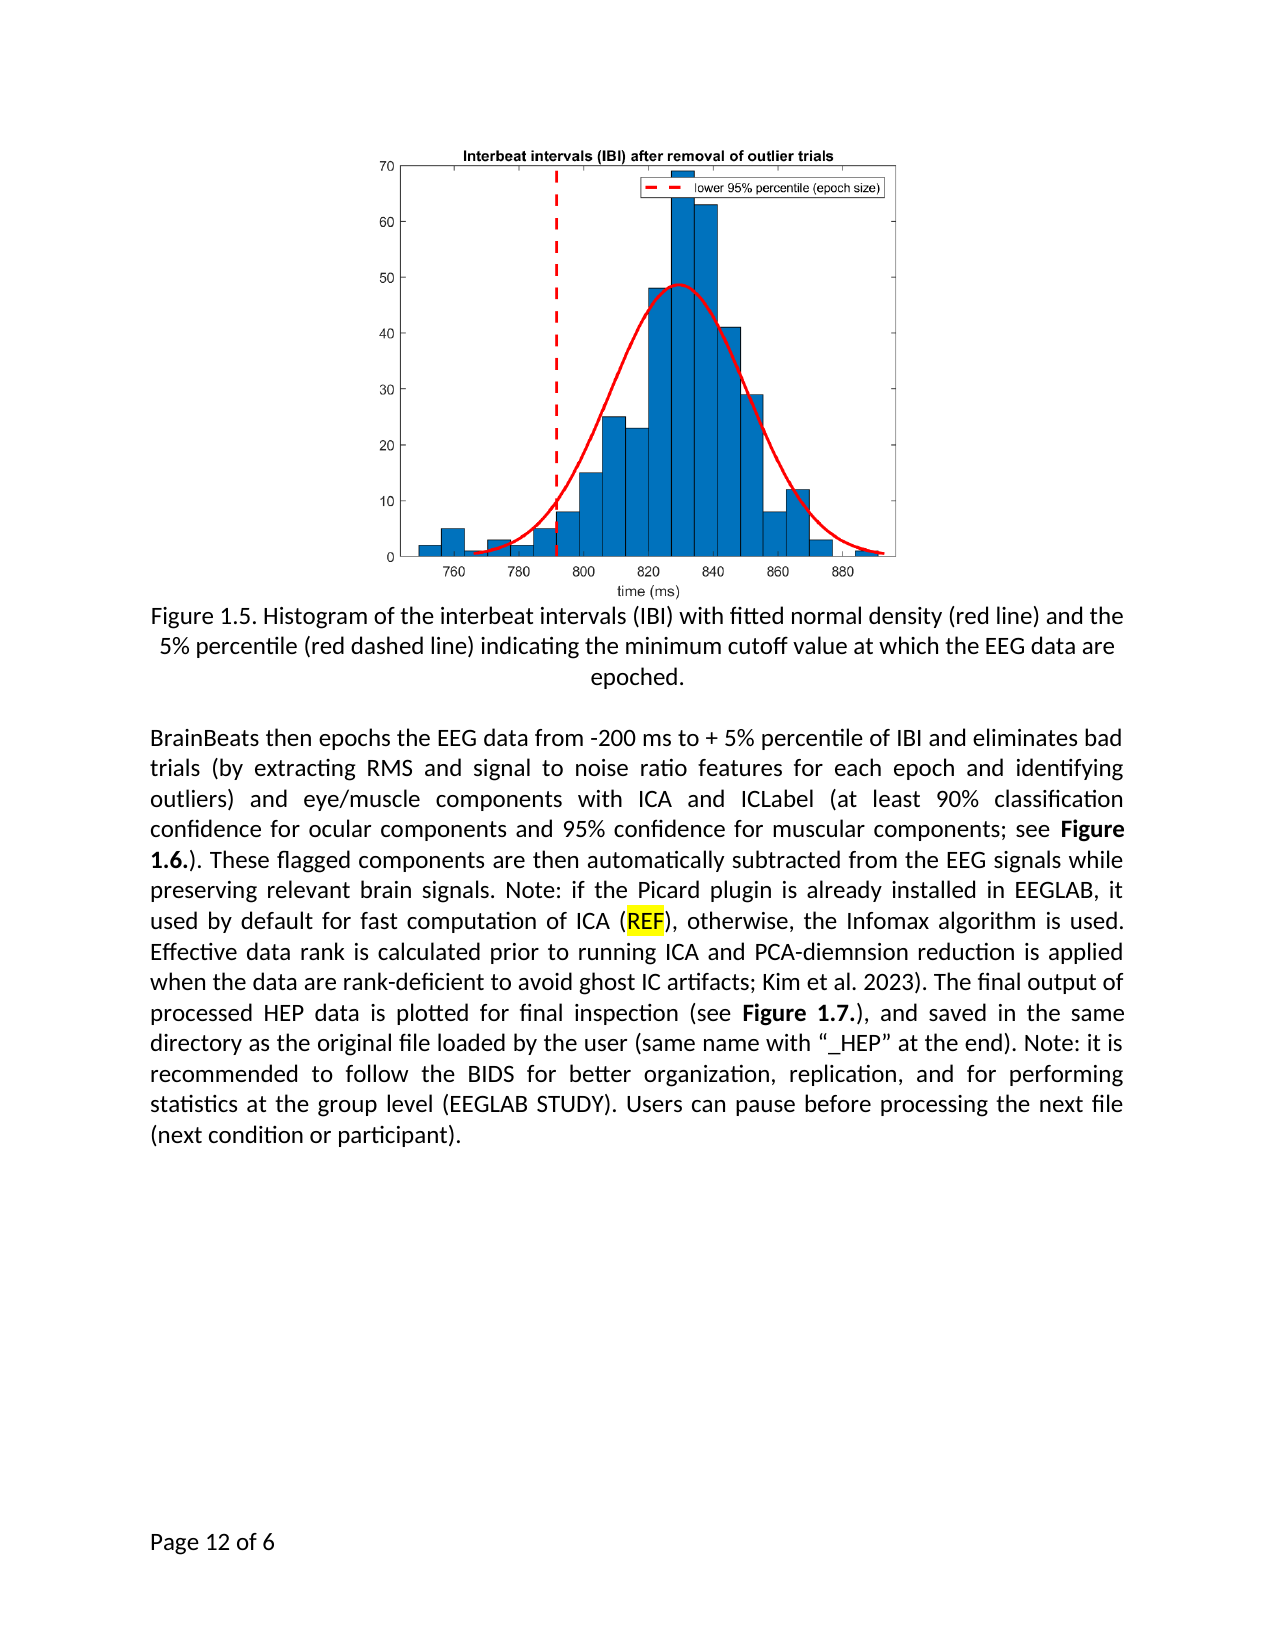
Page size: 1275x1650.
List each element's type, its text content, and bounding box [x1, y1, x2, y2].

picture [378, 150, 897, 600]
text BrainBeats then epochs the EEG data from -200 ms to + 5% percentile of IBI and eliminates bad trials (by extracting RMS and signal to noise ratio features for each epoch and identifying outliers) and eye/muscle components with ICA and ICLabel (at least 90% classification confidence for ocular components and 95% confidence for muscular components; see Figure 1.6.). These flagged components are then automatically subtracted from the EEG signals while preserving relevant brain signals. Note: if the Picard plugin is already installed in EEGLAB, it used by default for fast computation of ICA (REF), otherwise, the Infomax algorithm is used. Effective data rank is calculated prior to running ICA and PCA-diemnsion reduction is applied when the data are rank-deficient to avoid ghost IC artifacts; Kim et al. 2023). The final output of processed HEP data is plotted for final inspection (see Figure 1.7.), and saved in the same directory as the original file loaded by the user (same name with “_HEP” at the end). Note: it is recommended to follow the BIDS for better organization, replication, and for performing statistics at the group level (EEGLAB STUDY). Users can pause before processing the next file (next condition or participant). [150, 722, 1125, 1149]
text Figure 1.5. Histogram of the interbeat intervals (IBI) with fitted normal density (red line) and the 5% percentile (red dashed line) indicating the minimum cutoff value at which the EEG data are epoched. [150, 600, 1125, 692]
